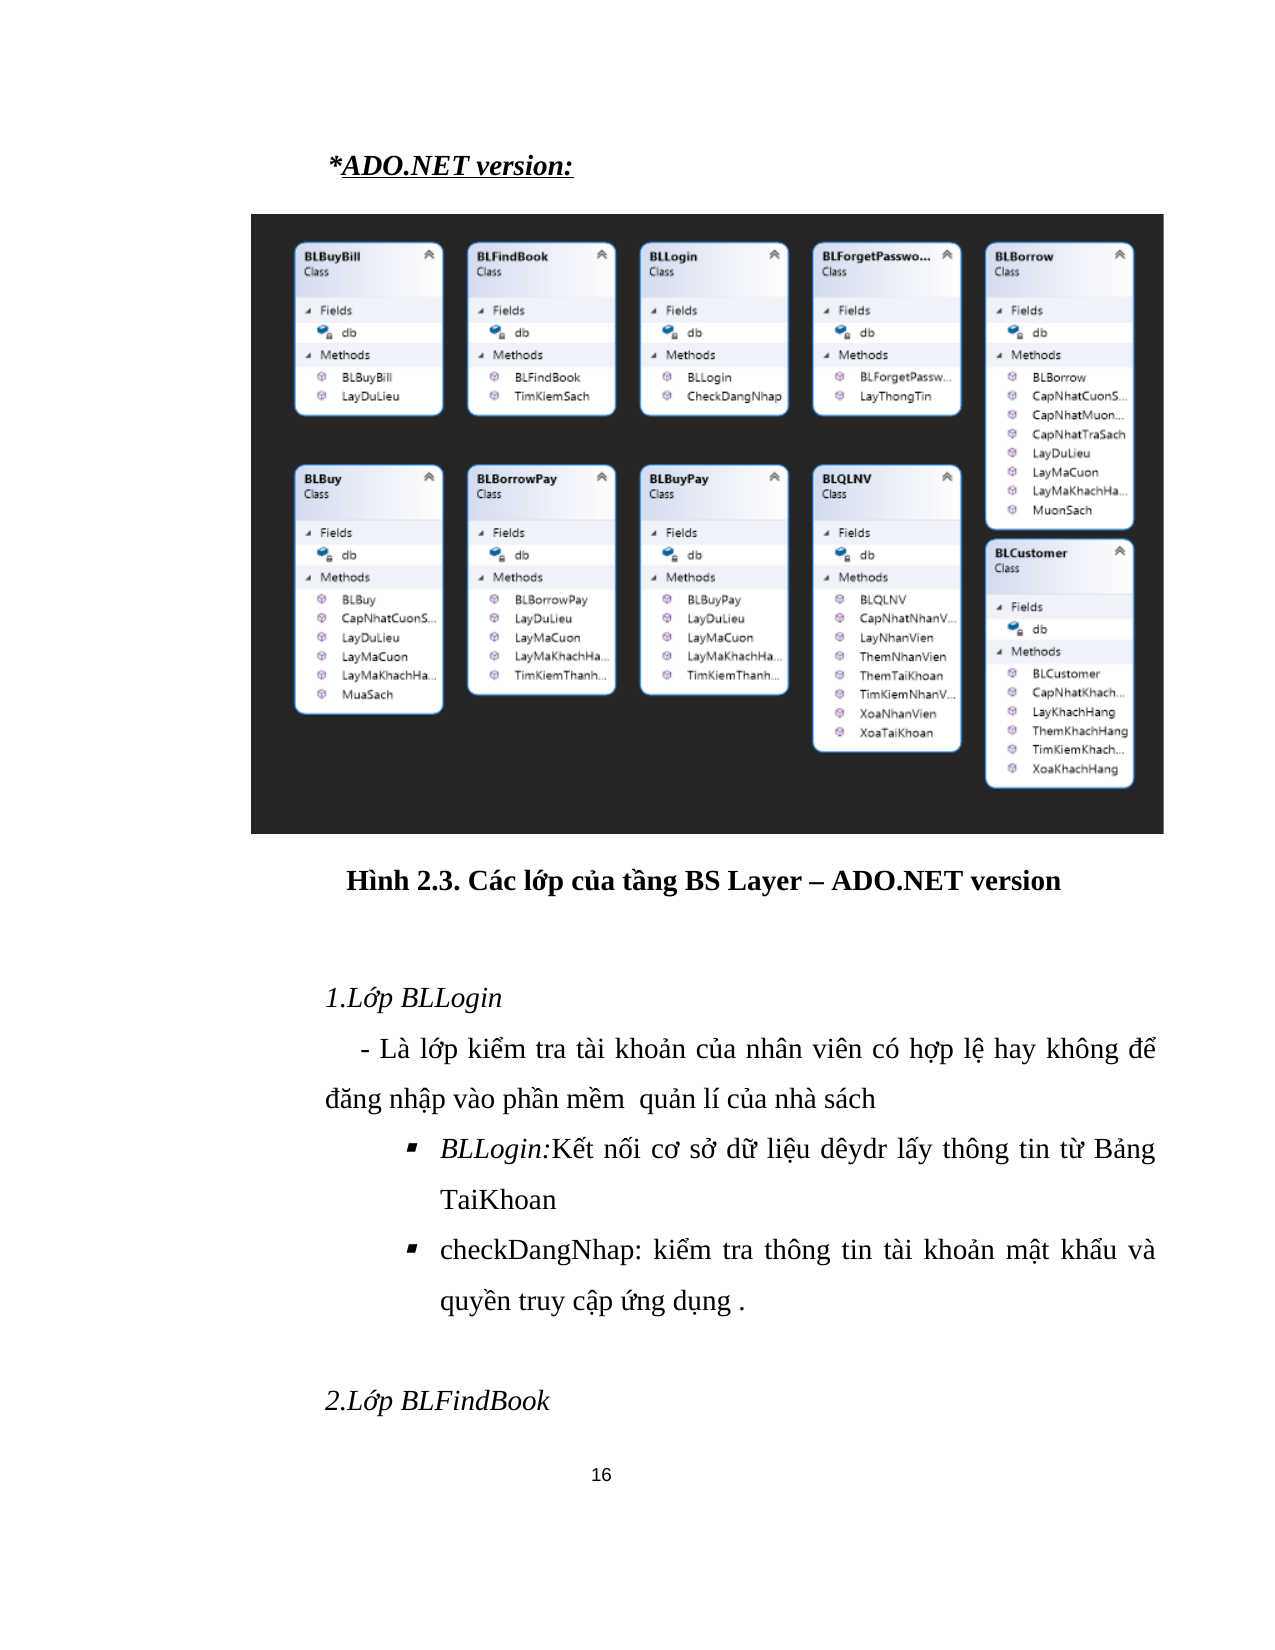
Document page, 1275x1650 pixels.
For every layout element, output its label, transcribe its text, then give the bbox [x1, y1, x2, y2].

picture [251, 214, 1164, 834]
text 2.Lớp BLFindBook [251, 1383, 1157, 1417]
list checkDangNhap: kiểm tra thông tin tài khoản mật khẩu và quyền truy cập ứng dụng . [402, 1232, 1157, 1316]
list BLLogin:Kết nối cơ sở dữ liệu dêydr lấy thông tin từ Bảng TaiKhoan [402, 1131, 1157, 1215]
subtitle Hình 2.3. Các lớp của tầng BS Layer – ADO.NET version [177, 863, 1157, 897]
text *ADO.NET version: [327, 148, 1157, 181]
text 1.Lớp BLLogin [251, 981, 1157, 1014]
text - Là lớp kiểm tra tài khoản của nhân viên có hợp lệ hay không để đăng nhập vào phần mềm quản lí của nhà sách [325, 1031, 1157, 1115]
